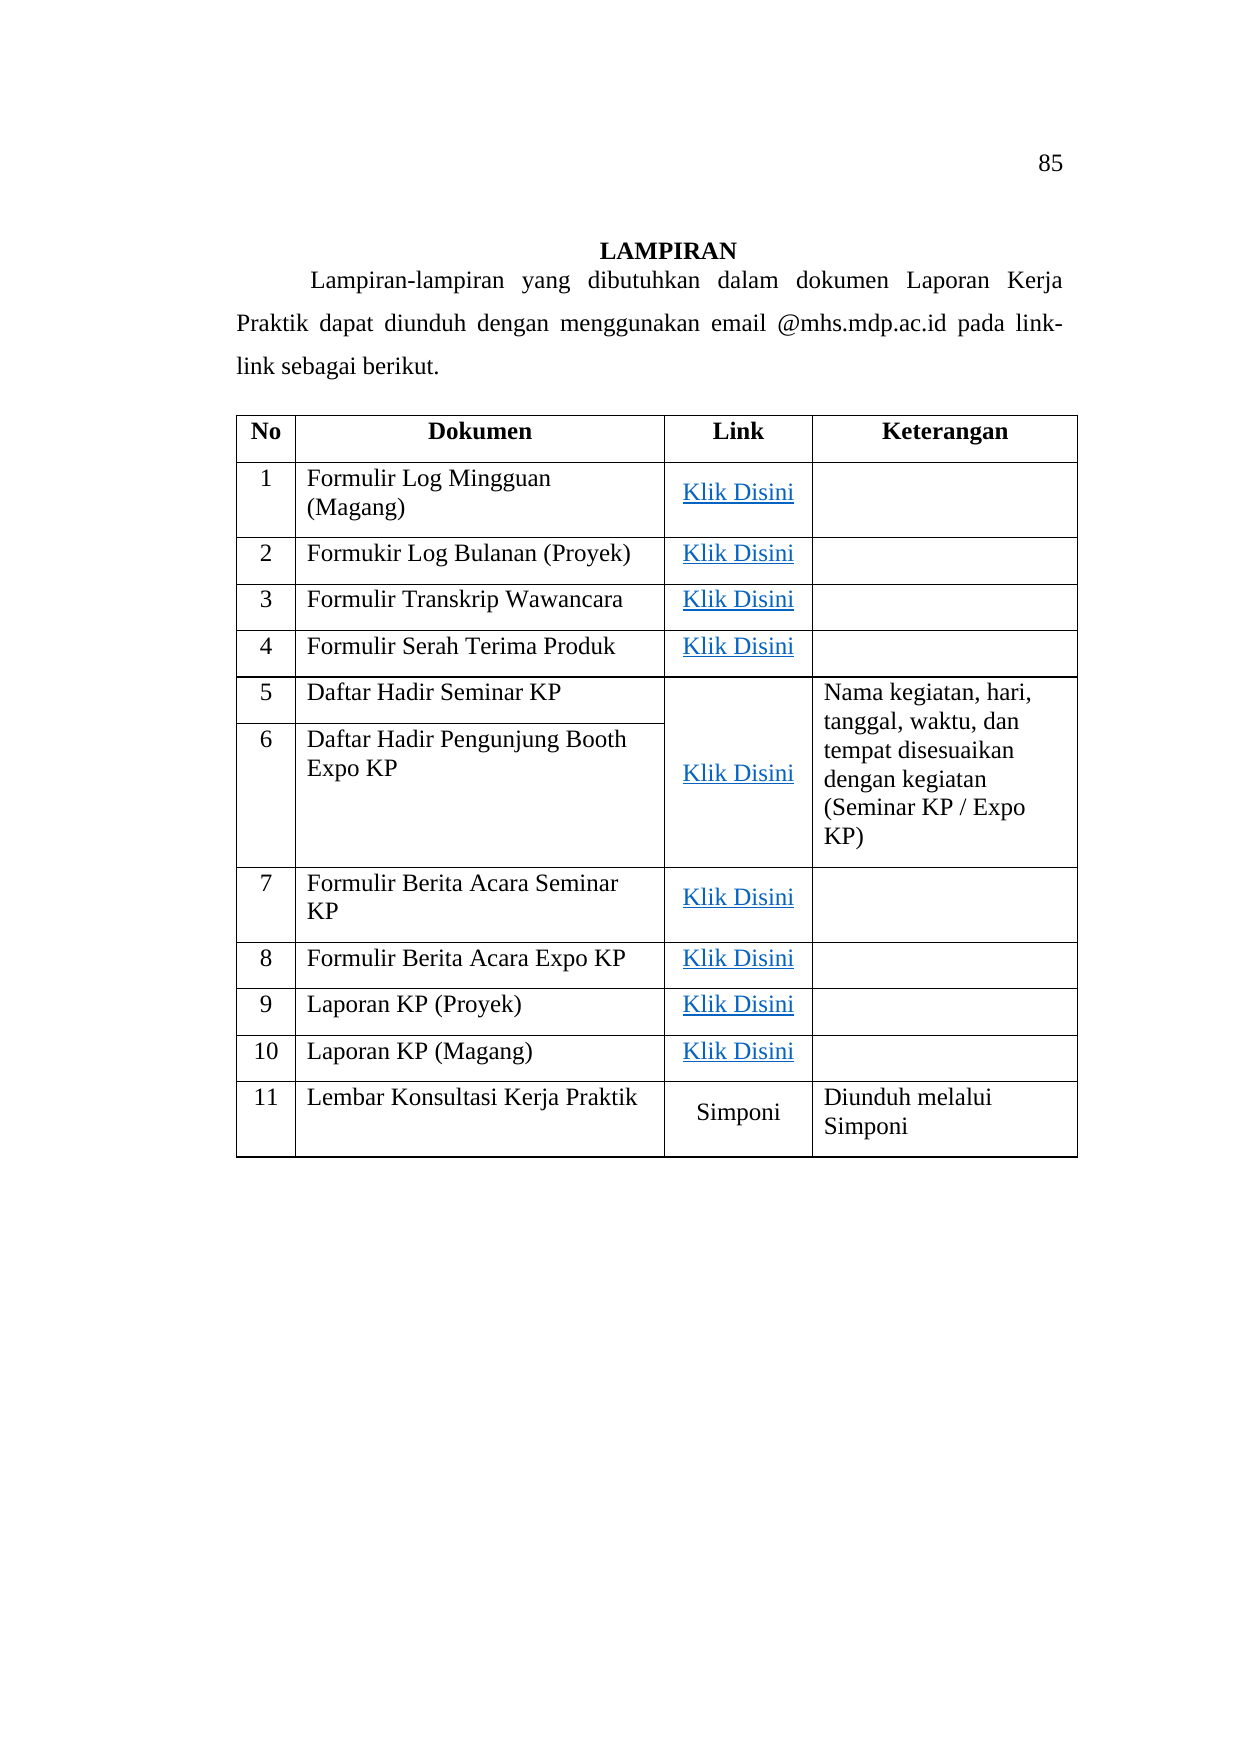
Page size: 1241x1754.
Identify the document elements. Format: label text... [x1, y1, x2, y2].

table_cell Klik Disini [665, 538, 812, 583]
table_cell Daftar Hadir Seminar KP [296, 678, 664, 723]
table_cell Simponi [665, 1082, 812, 1156]
table_cell [813, 1036, 1077, 1081]
table_cell Klik Disini [665, 678, 812, 867]
table_cell 1 [237, 463, 295, 537]
table_cell 8 [237, 943, 295, 988]
table_cell [813, 585, 1077, 630]
table_header Link [665, 416, 812, 462]
table_cell 9 [237, 989, 295, 1035]
table_cell Klik Disini [665, 585, 812, 630]
table_header Dokumen [296, 416, 664, 462]
table_cell [813, 463, 1077, 537]
table_cell Formulir Berita Acara Expo KP [296, 943, 664, 988]
table_cell 6 [237, 724, 295, 867]
table_cell Klik Disini [665, 868, 812, 942]
table_cell [813, 538, 1077, 583]
table_cell 3 [237, 585, 295, 630]
table_cell 10 [237, 1036, 295, 1081]
table_header No [237, 416, 295, 462]
table_cell Formukir Log Bulanan (Proyek) [296, 538, 664, 583]
table_cell [813, 943, 1077, 988]
table_cell Diunduh melalui Simponi [813, 1082, 1077, 1156]
table_cell Formulir Serah Terima Produk [296, 631, 664, 676]
table_cell Klik Disini [665, 631, 812, 676]
table_cell Daftar Hadir Pengunjung Booth Expo KP [296, 724, 664, 867]
table_cell [813, 868, 1077, 942]
table_cell Formulir Berita Acara Seminar KP [296, 868, 664, 942]
table_cell Formulir Log Mingguan (Magang) [296, 463, 664, 537]
table_cell Laporan KP (Magang) [296, 1036, 664, 1081]
table_cell 2 [237, 538, 295, 583]
table_cell 4 [237, 631, 295, 676]
table_cell Lembar Konsultasi Kerja Praktik [296, 1082, 664, 1156]
table_cell Nama kegiatan, hari, tanggal, waktu, dan tempat disesuaikan dengan kegiatan (Seminar KP / Expo KP) [813, 678, 1077, 867]
table_cell Klik Disini [665, 943, 812, 988]
table_cell Klik Disini [665, 463, 812, 537]
table_cell Klik Disini [665, 1036, 812, 1081]
table_cell 5 [237, 678, 295, 723]
table_cell [813, 631, 1077, 676]
subtitle LAMPIRAN [273, 236, 1063, 265]
table_cell Klik Disini [665, 989, 812, 1035]
table_cell Laporan KP (Proyek) [296, 989, 664, 1035]
text Lampiran-lampiran yang dibutuhkan dalam dokumen Laporan Kerja Praktik dapat diunduh dengan menggunakan email @mhs.mdp.ac.id pada link-link sebagai berikut. [236, 265, 1063, 380]
table_cell [813, 989, 1077, 1035]
table_header Keterangan [813, 416, 1077, 462]
table_cell 7 [237, 868, 295, 942]
table_cell Formulir Transkrip Wawancara [296, 585, 664, 630]
table_cell 11 [237, 1082, 295, 1156]
